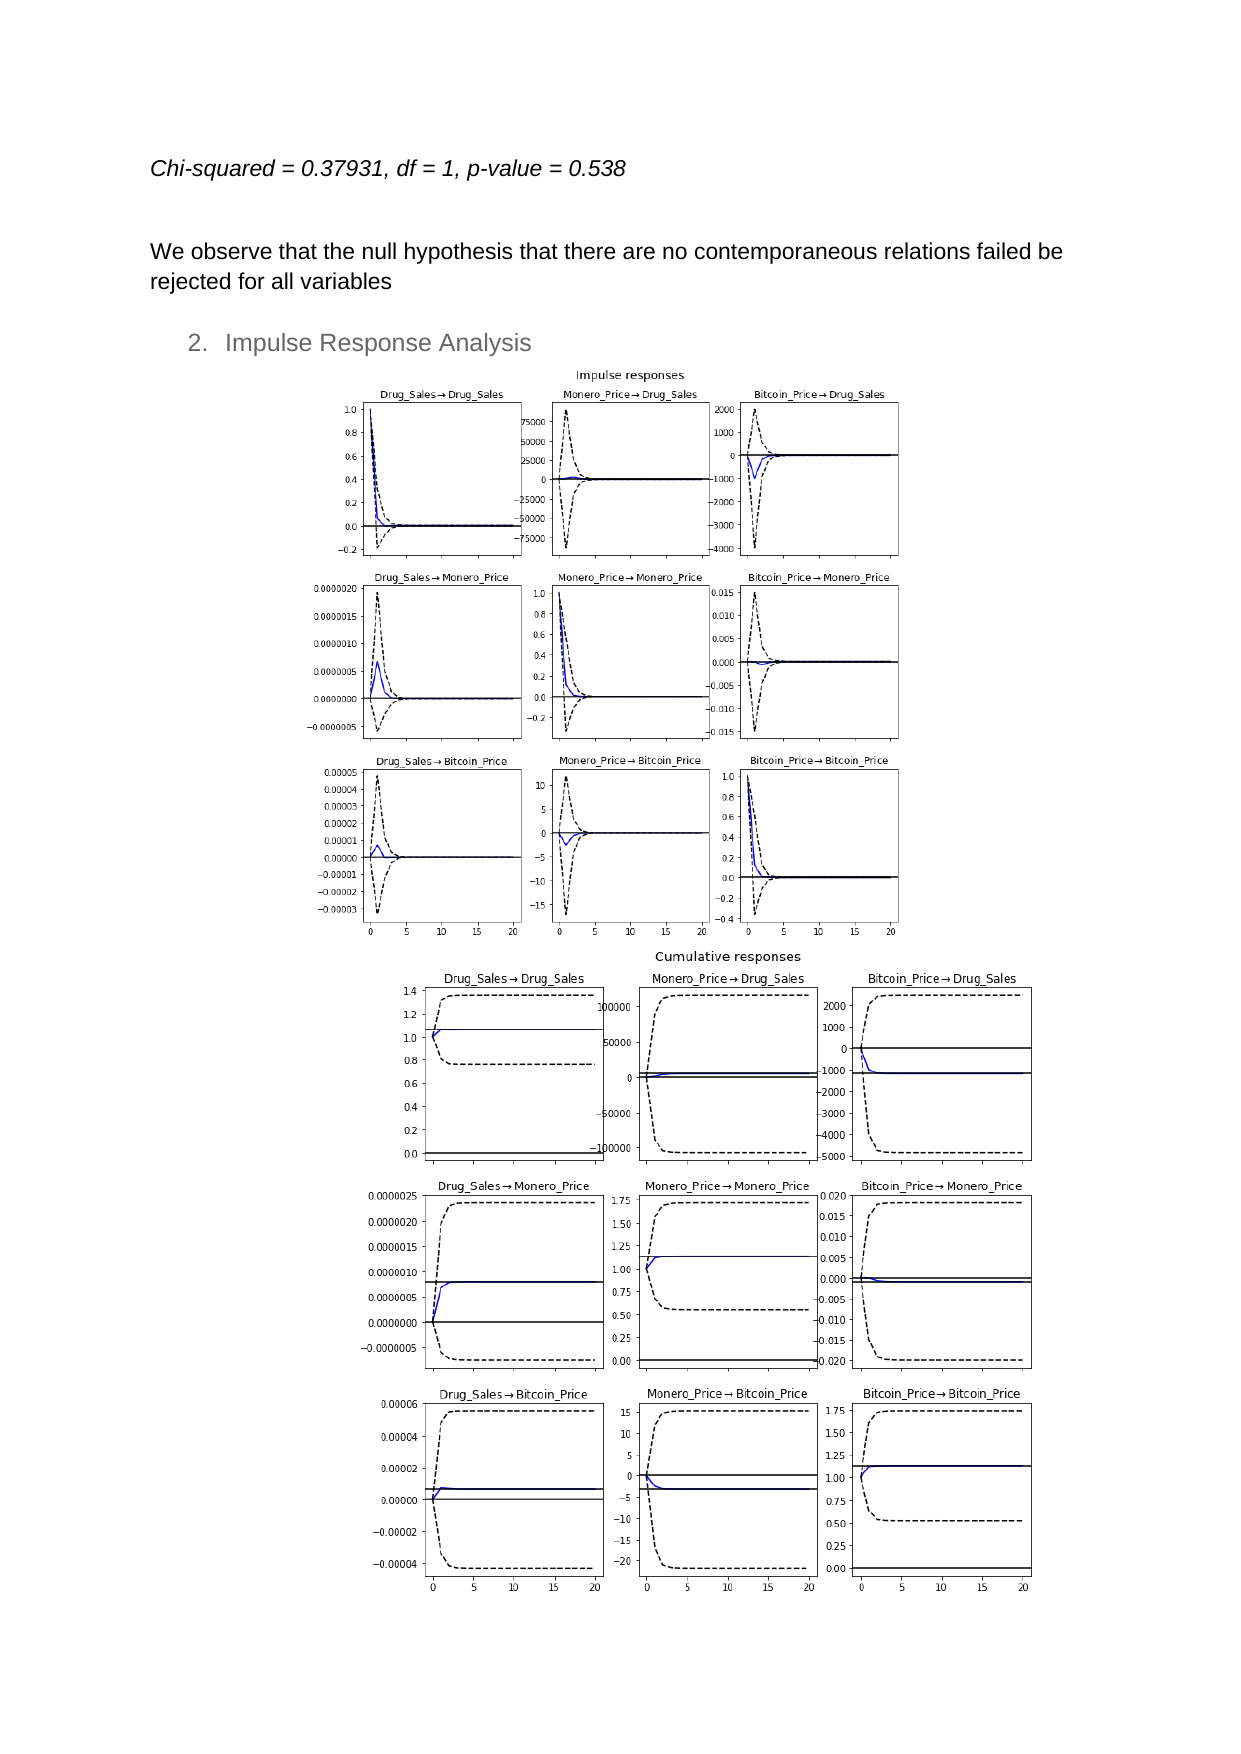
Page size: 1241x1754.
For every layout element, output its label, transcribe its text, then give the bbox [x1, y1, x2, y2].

subtitle Impulse Response Analysis [187, 327, 1090, 356]
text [150, 155, 1090, 181]
picture [300, 364, 903, 941]
picture [353, 944, 1037, 1598]
text We observe that the null hypothesis that there are no contemporaneous relations failed be rejected for all variables [150, 238, 1090, 294]
